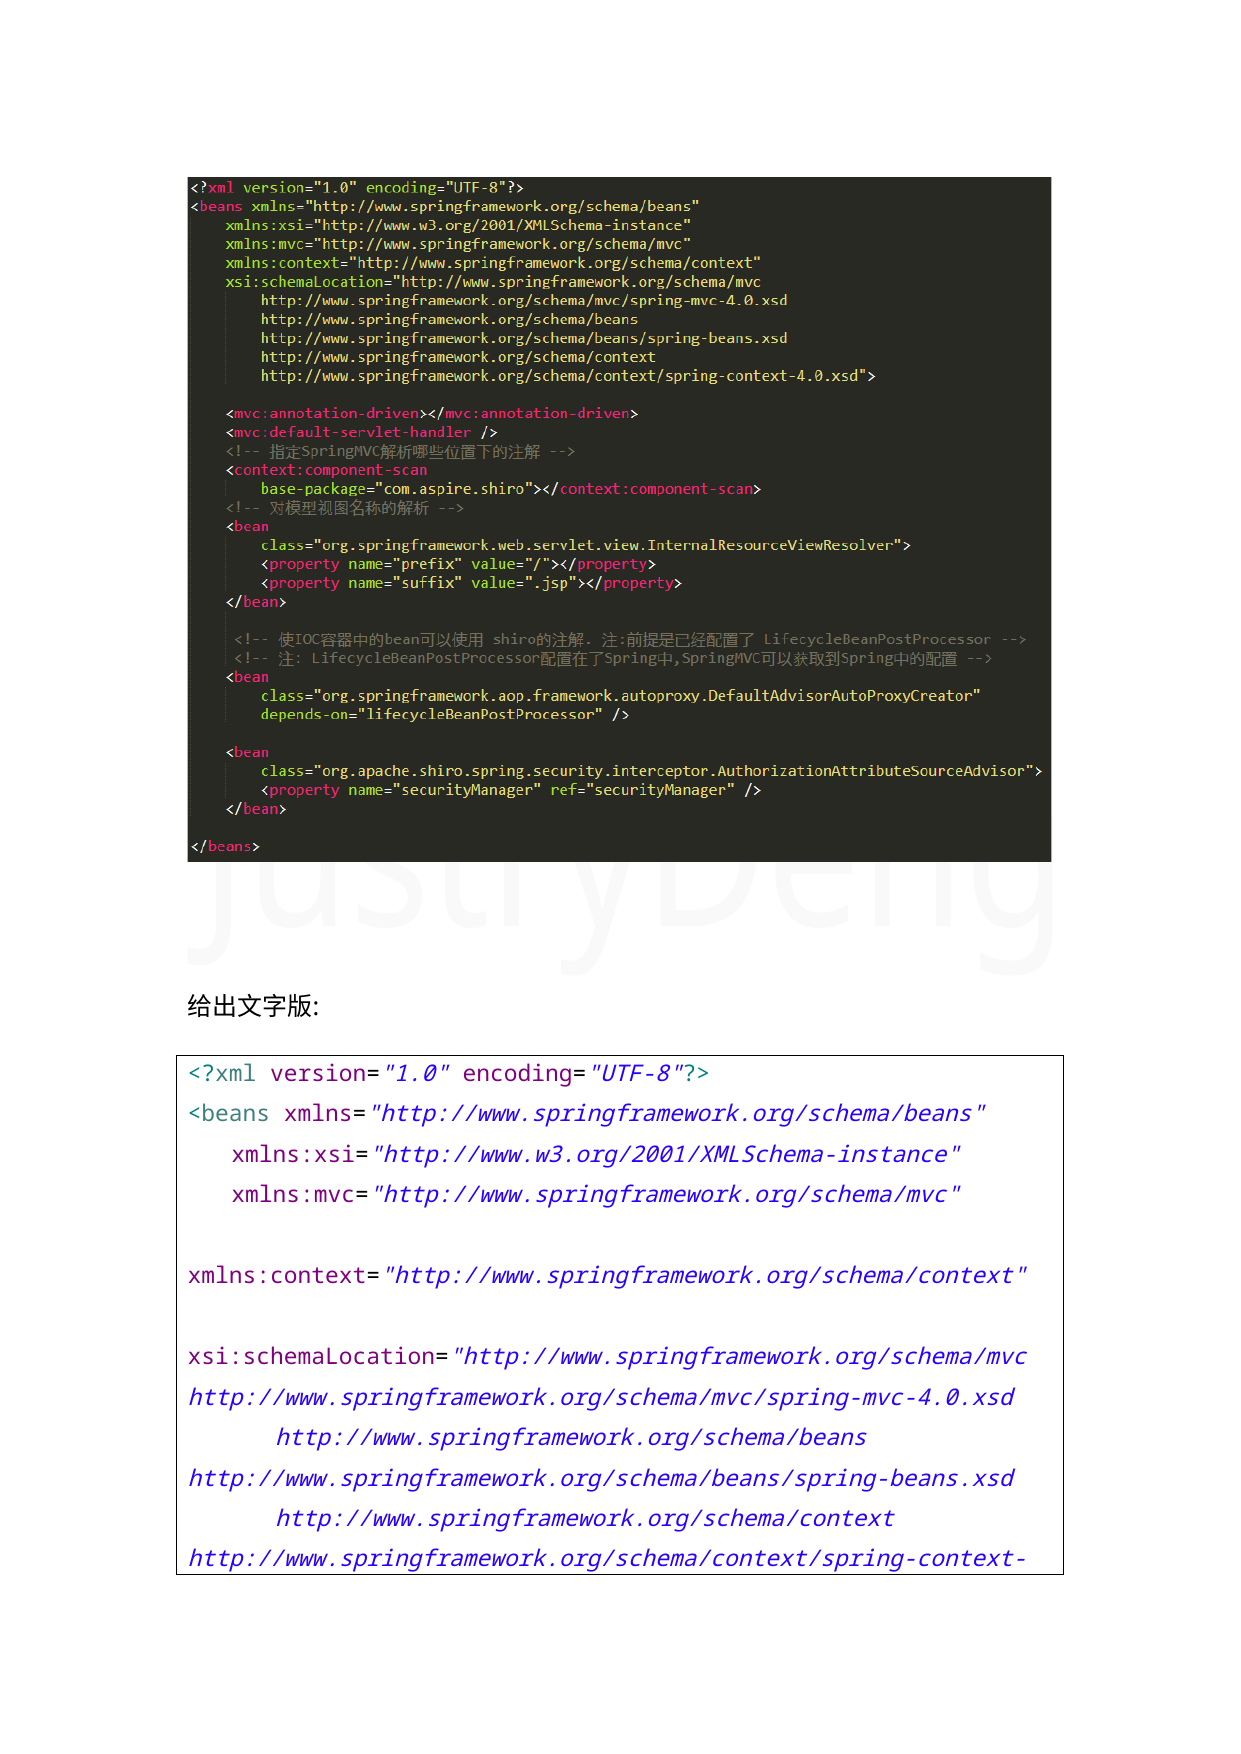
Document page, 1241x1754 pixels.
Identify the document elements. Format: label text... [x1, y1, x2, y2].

list 给出文字版: [187, 972, 1053, 1037]
picture [187, 177, 1052, 862]
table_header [177, 1056, 1063, 1574]
